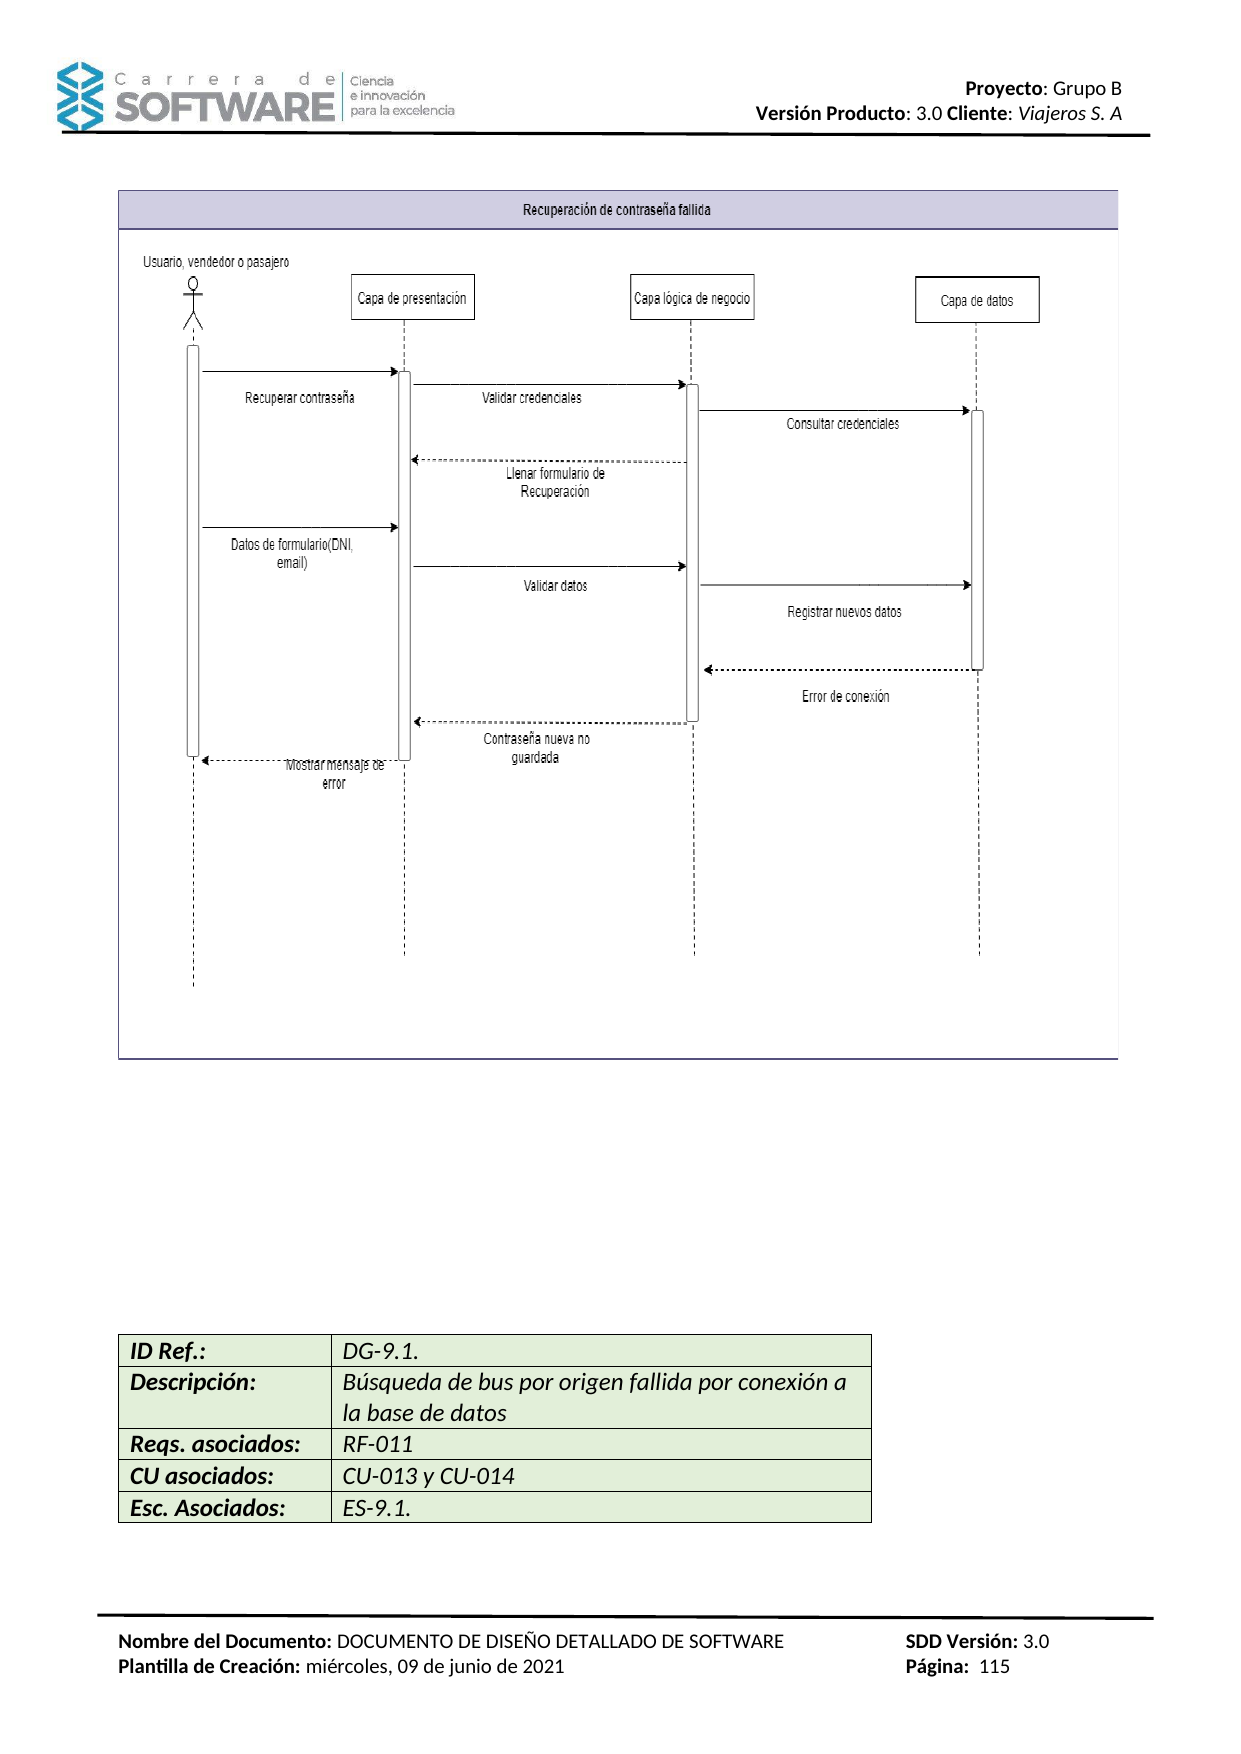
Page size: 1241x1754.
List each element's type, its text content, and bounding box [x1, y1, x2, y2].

table_cell Esc. Asociados: [119, 1492, 331, 1522]
table_header DG-9.1. [332, 1335, 871, 1366]
table_cell ES-9.1. [332, 1492, 871, 1522]
table_cell CU-013 y CU-014 [332, 1460, 871, 1491]
table_cell Búsqueda de bus por origen fallida por conexión a la base de datos [332, 1367, 871, 1428]
table_cell Descripción: [119, 1367, 331, 1428]
picture [118, 190, 1119, 1060]
table_cell RF-011 [332, 1429, 871, 1459]
table_cell CU asociados: [119, 1460, 331, 1491]
picture [46, 46, 461, 154]
table_cell Reqs. asociados: [119, 1429, 331, 1459]
table_header ID Ref.: [119, 1335, 331, 1366]
